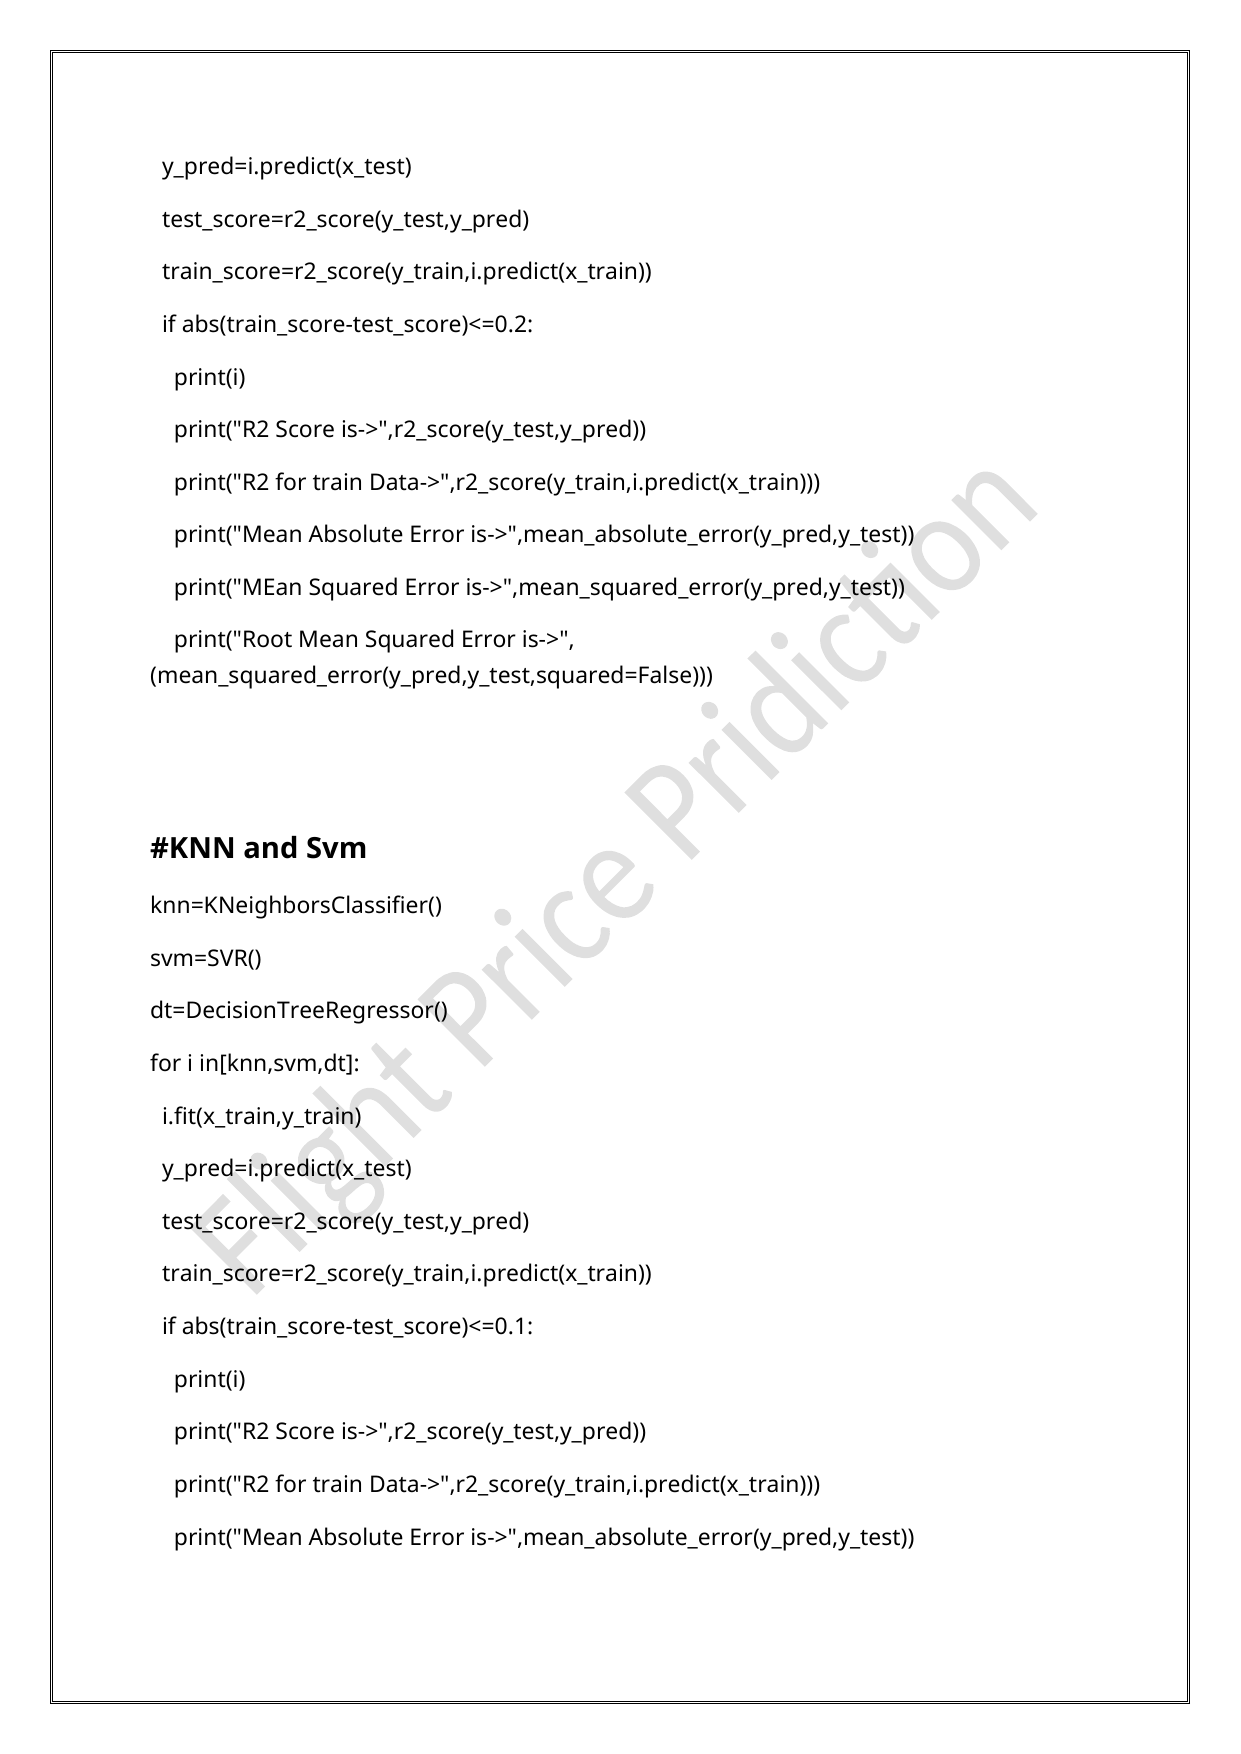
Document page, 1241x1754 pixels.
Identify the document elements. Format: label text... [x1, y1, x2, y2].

text print(i) [150, 1363, 1090, 1394]
text svm=SVR() [150, 942, 1090, 973]
text print("MEan Squared Error is->",mean_squared_error(y_pred,y_test)) [150, 571, 1090, 602]
text train_score=r2_score(y_train,i.predict(x_train)) [150, 255, 1090, 286]
text print("R2 for train Data->",r2_score(y_train,i.predict(x_train))) [150, 1468, 1090, 1499]
text train_score=r2_score(y_train,i.predict(x_train)) [150, 1257, 1090, 1289]
text knn=KNeighborsClassifier() [150, 889, 1090, 920]
text for i in[knn,svm,dt]: [150, 1047, 1090, 1078]
text print("R2 Score is->",r2_score(y_test,y_pred)) [150, 1415, 1090, 1446]
text dt=DecisionTreeRegressor() [150, 994, 1090, 1026]
text i.fit(x_train,y_train) [150, 1099, 1090, 1131]
text y_pred=i.predict(x_test) [150, 1152, 1090, 1183]
text print(i) [150, 360, 1090, 392]
text test_score=r2_score(y_test,y_pred) [150, 1205, 1090, 1236]
text print("R2 Score is->",r2_score(y_test,y_pred)) [150, 413, 1090, 444]
text test_score=r2_score(y_test,y_pred) [150, 203, 1090, 234]
text print("Mean Absolute Error is->",mean_absolute_error(y_pred,y_test)) [150, 1520, 1090, 1552]
text print("Mean Absolute Error is->",mean_absolute_error(y_pred,y_test)) [150, 518, 1090, 549]
text y_pred=i.predict(x_test) [150, 150, 1090, 181]
text if abs(train_score-test_score)<=0.2: [150, 308, 1090, 339]
text print("Root Mean Squared Error is->",(mean_squared_error(y_pred,y_test,squared=False))) [150, 623, 1090, 691]
text print("R2 for train Data->",r2_score(y_train,i.predict(x_train))) [150, 466, 1090, 497]
text #KNN and Svm [150, 827, 1090, 867]
text if abs(train_score-test_score)<=0.1: [150, 1310, 1090, 1341]
